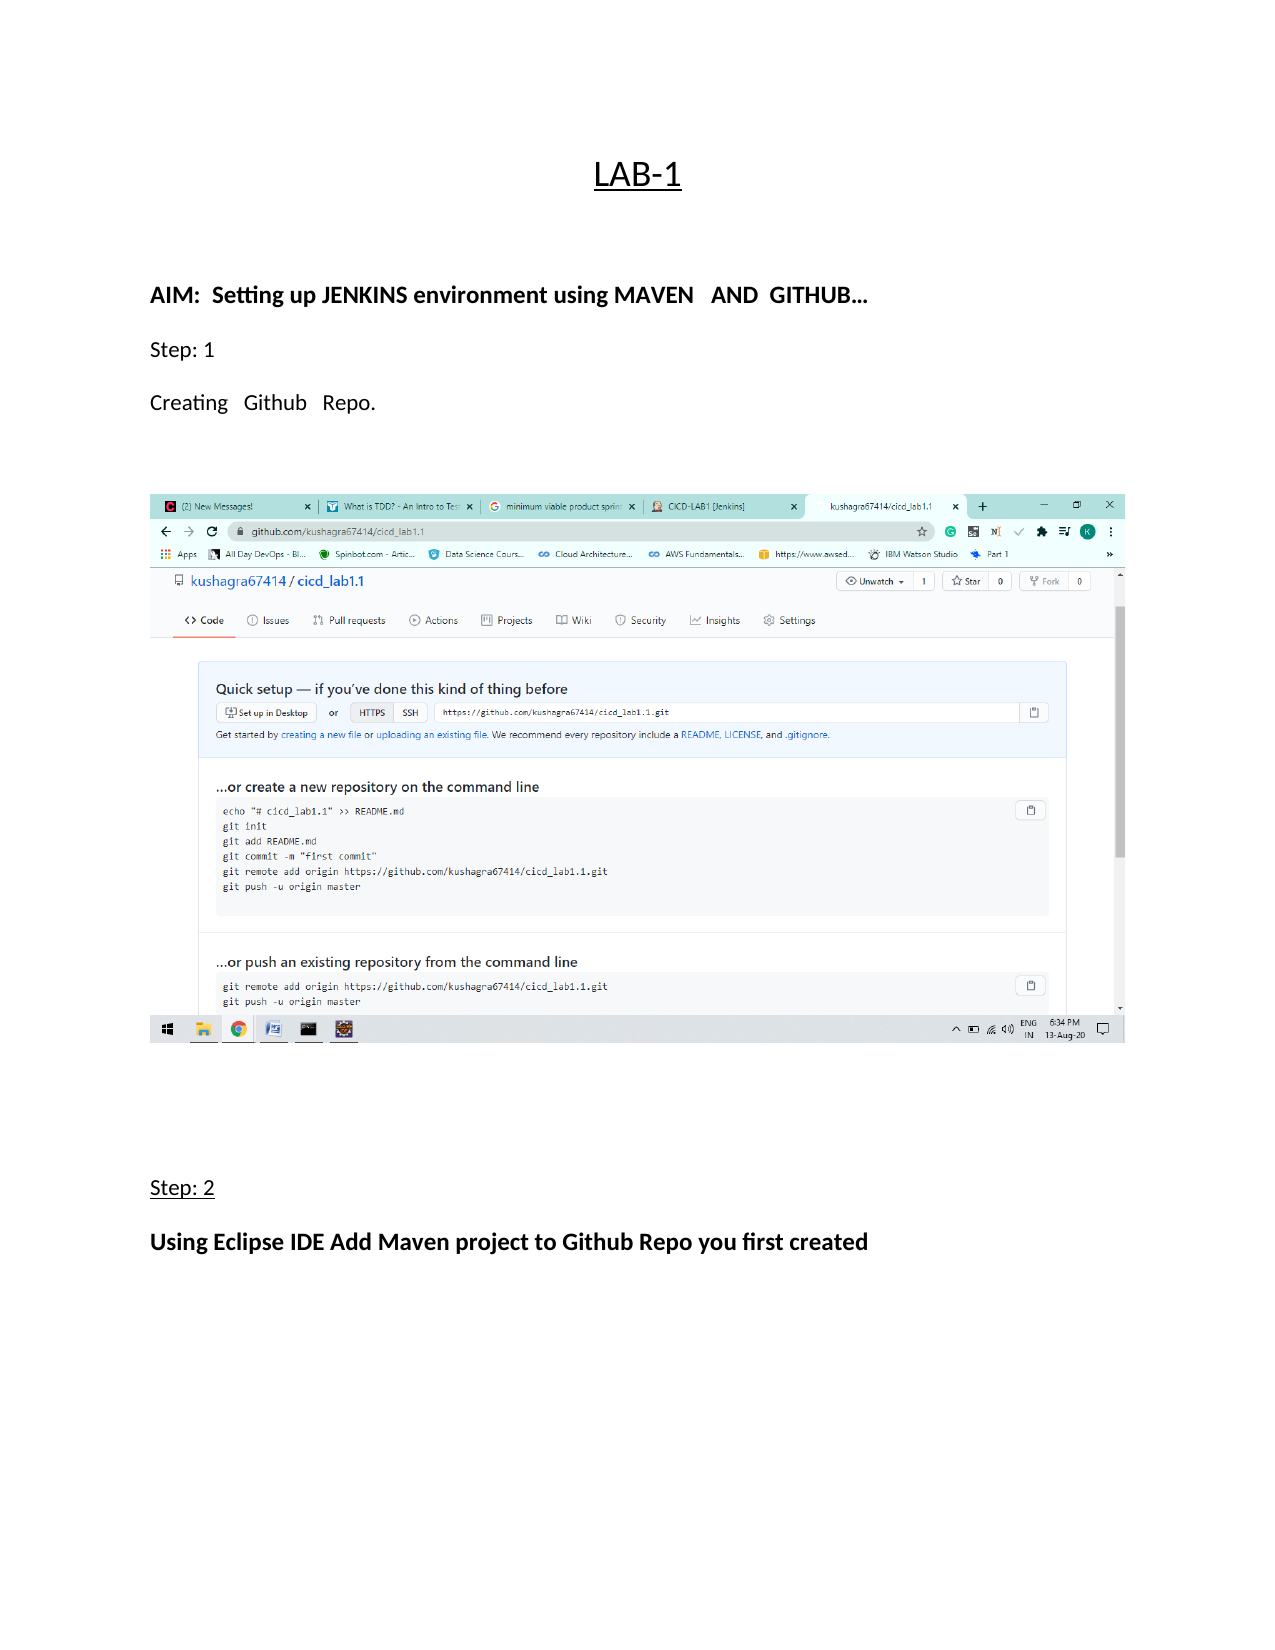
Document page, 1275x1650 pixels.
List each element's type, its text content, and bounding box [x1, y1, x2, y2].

text Step: 2 [150, 1173, 1125, 1201]
text LAB-1 [150, 150, 1125, 196]
text AIM: Setting up JENKINS environment using MAVEN AND GITHUB… [150, 279, 1125, 310]
text Using Eclipse IDE Add Maven project to Github Repo you first created [150, 1226, 1125, 1257]
picture [150, 494, 1125, 1043]
text Creating Github Repo. [150, 388, 1125, 416]
text Step: 1 [150, 335, 1125, 363]
